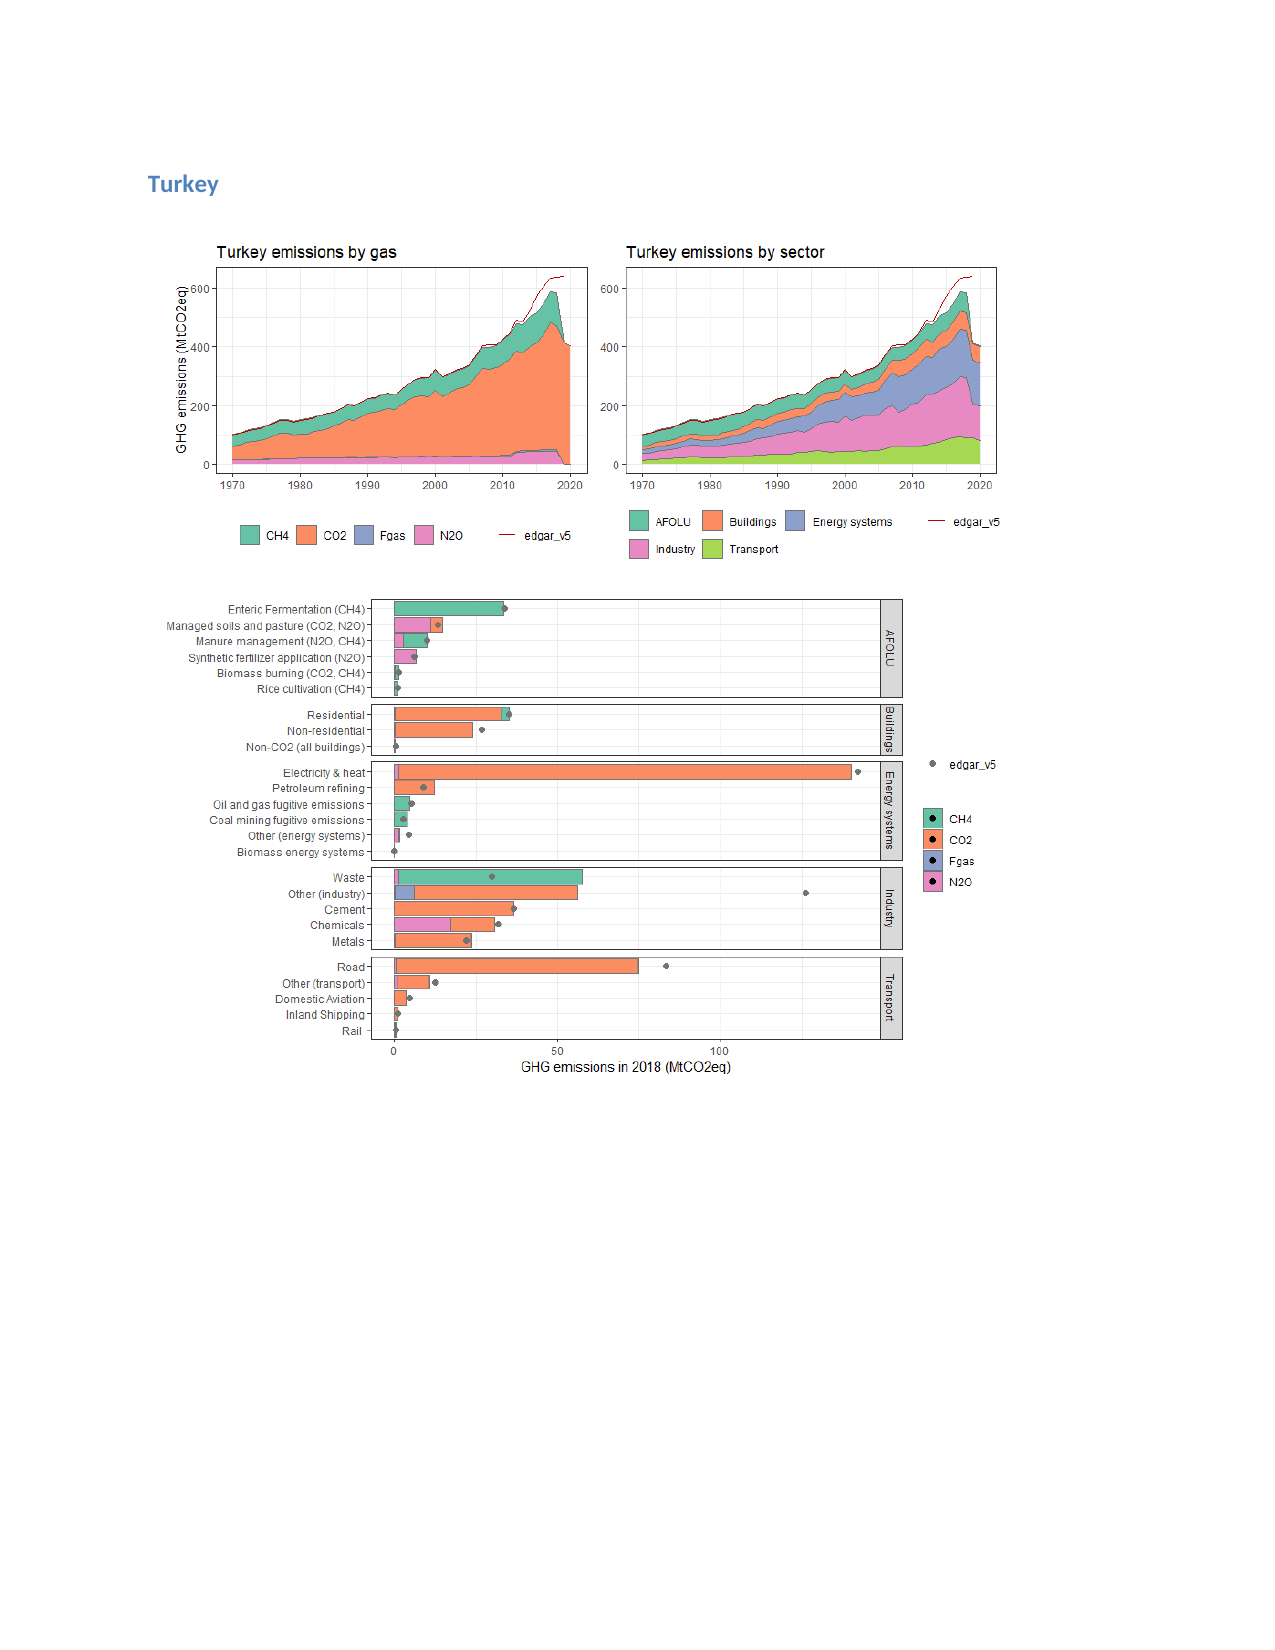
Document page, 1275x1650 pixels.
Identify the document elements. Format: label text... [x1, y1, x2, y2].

picture [147, 217, 1023, 1093]
subtitle Turkey [148, 168, 1127, 199]
